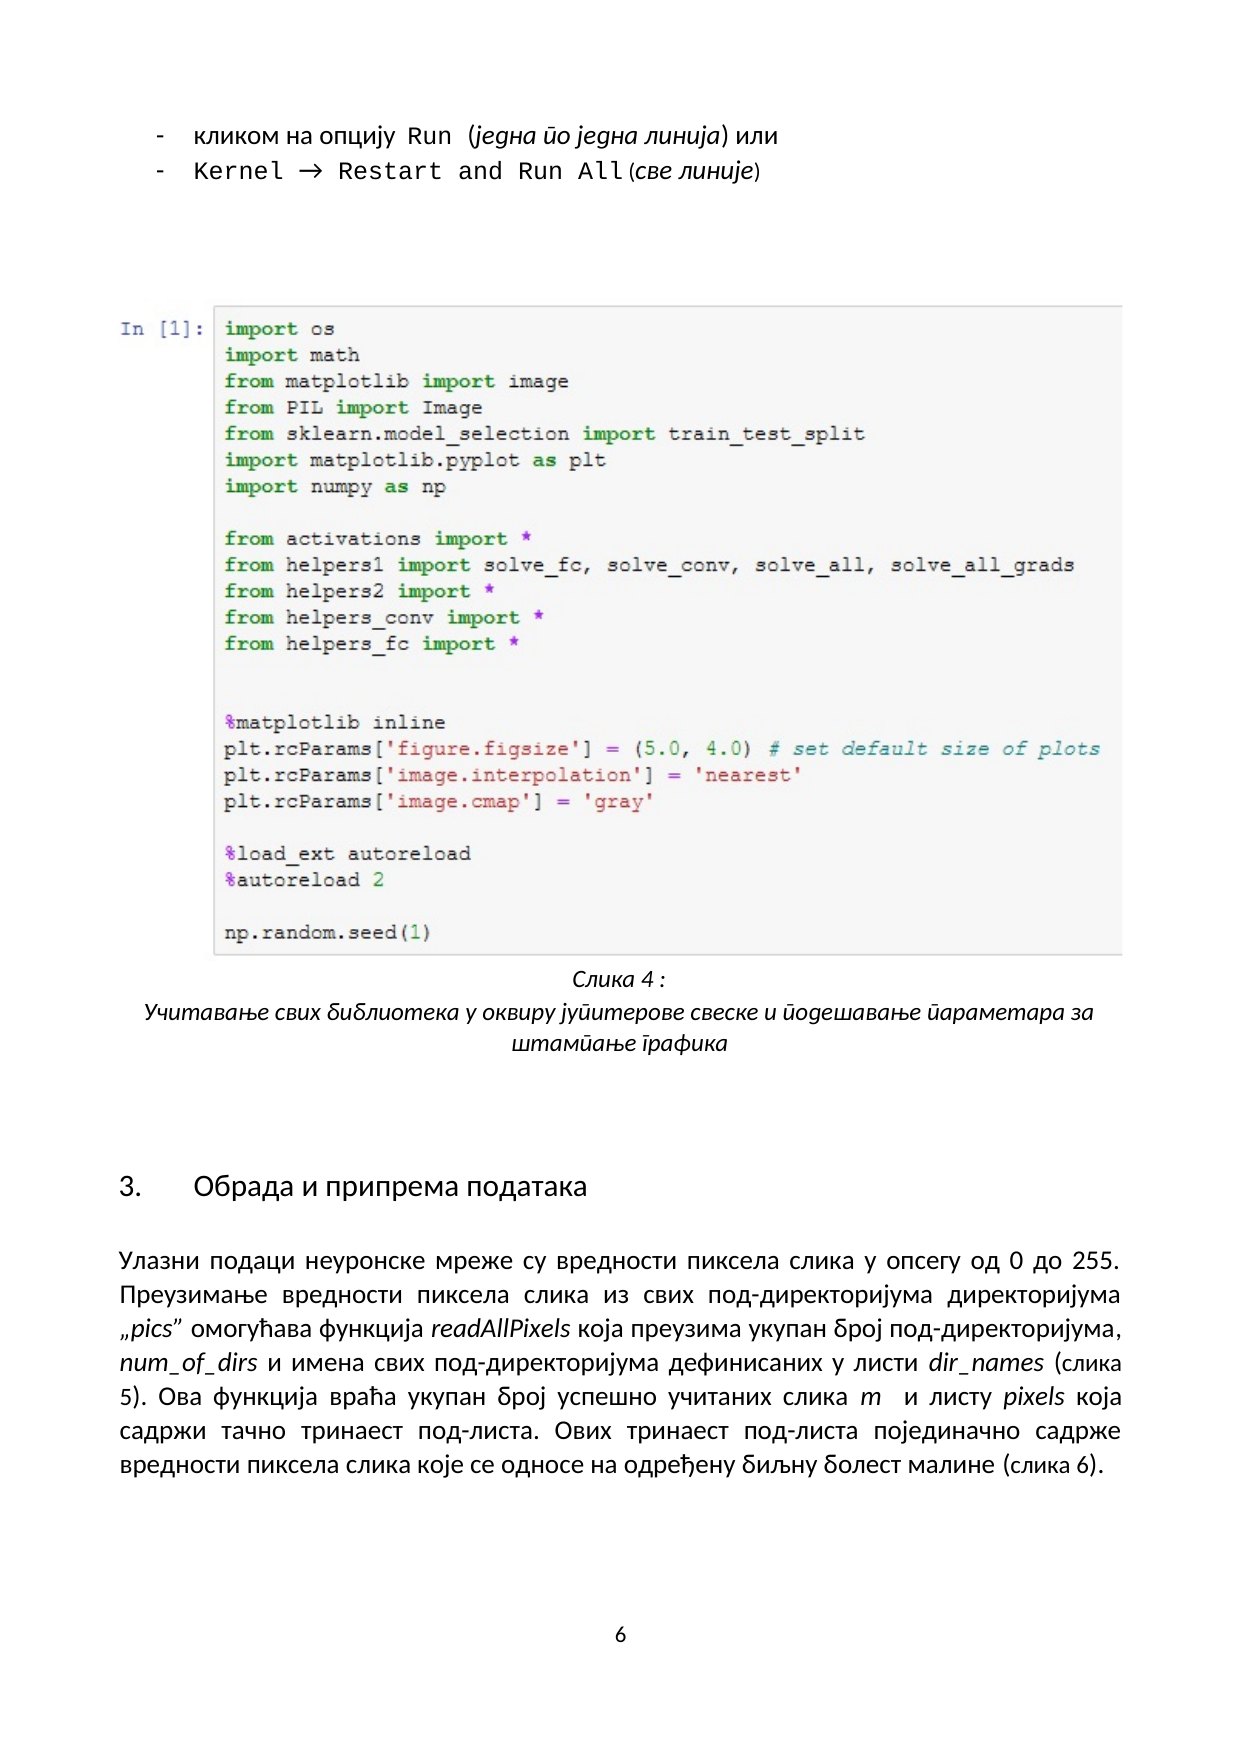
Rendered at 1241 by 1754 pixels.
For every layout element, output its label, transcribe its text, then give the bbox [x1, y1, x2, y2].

picture [118, 298, 1123, 962]
text Слика 4 : [118, 963, 1122, 994]
text Улазни подаци неуронске мреже су вредности пиксела слика у опсегу од 0 до 255. Преузимање вредности пиксела слика из свих под-директоријума директоријума „pics” омогућава функција readAllPixels која преузима укупан број под-директоријума, num_of_dirs и имена свих под-директоријума дефинисаних у листи dir_names (слика 5). Ова функција враћа укупан број успешно учитаних слика m и листу pixels која садржи тачно тринаест под-листа. Ових тринаест под-листа појединачно садрже вредности пиксела слика које се односе на одређену биљну болест малине (слика 6). [118, 1243, 1122, 1480]
list Kernel → Restart and Run All (све линије) [156, 153, 1122, 187]
text Учитавање свих библиотека у оквиру јупитерове свеске и подешавање параметара за штампање графика [118, 996, 1122, 1058]
text 3. Обрада и припрема података [118, 1166, 1122, 1204]
list кликом на опцију Run (једна по једна линија) или [156, 118, 1122, 152]
